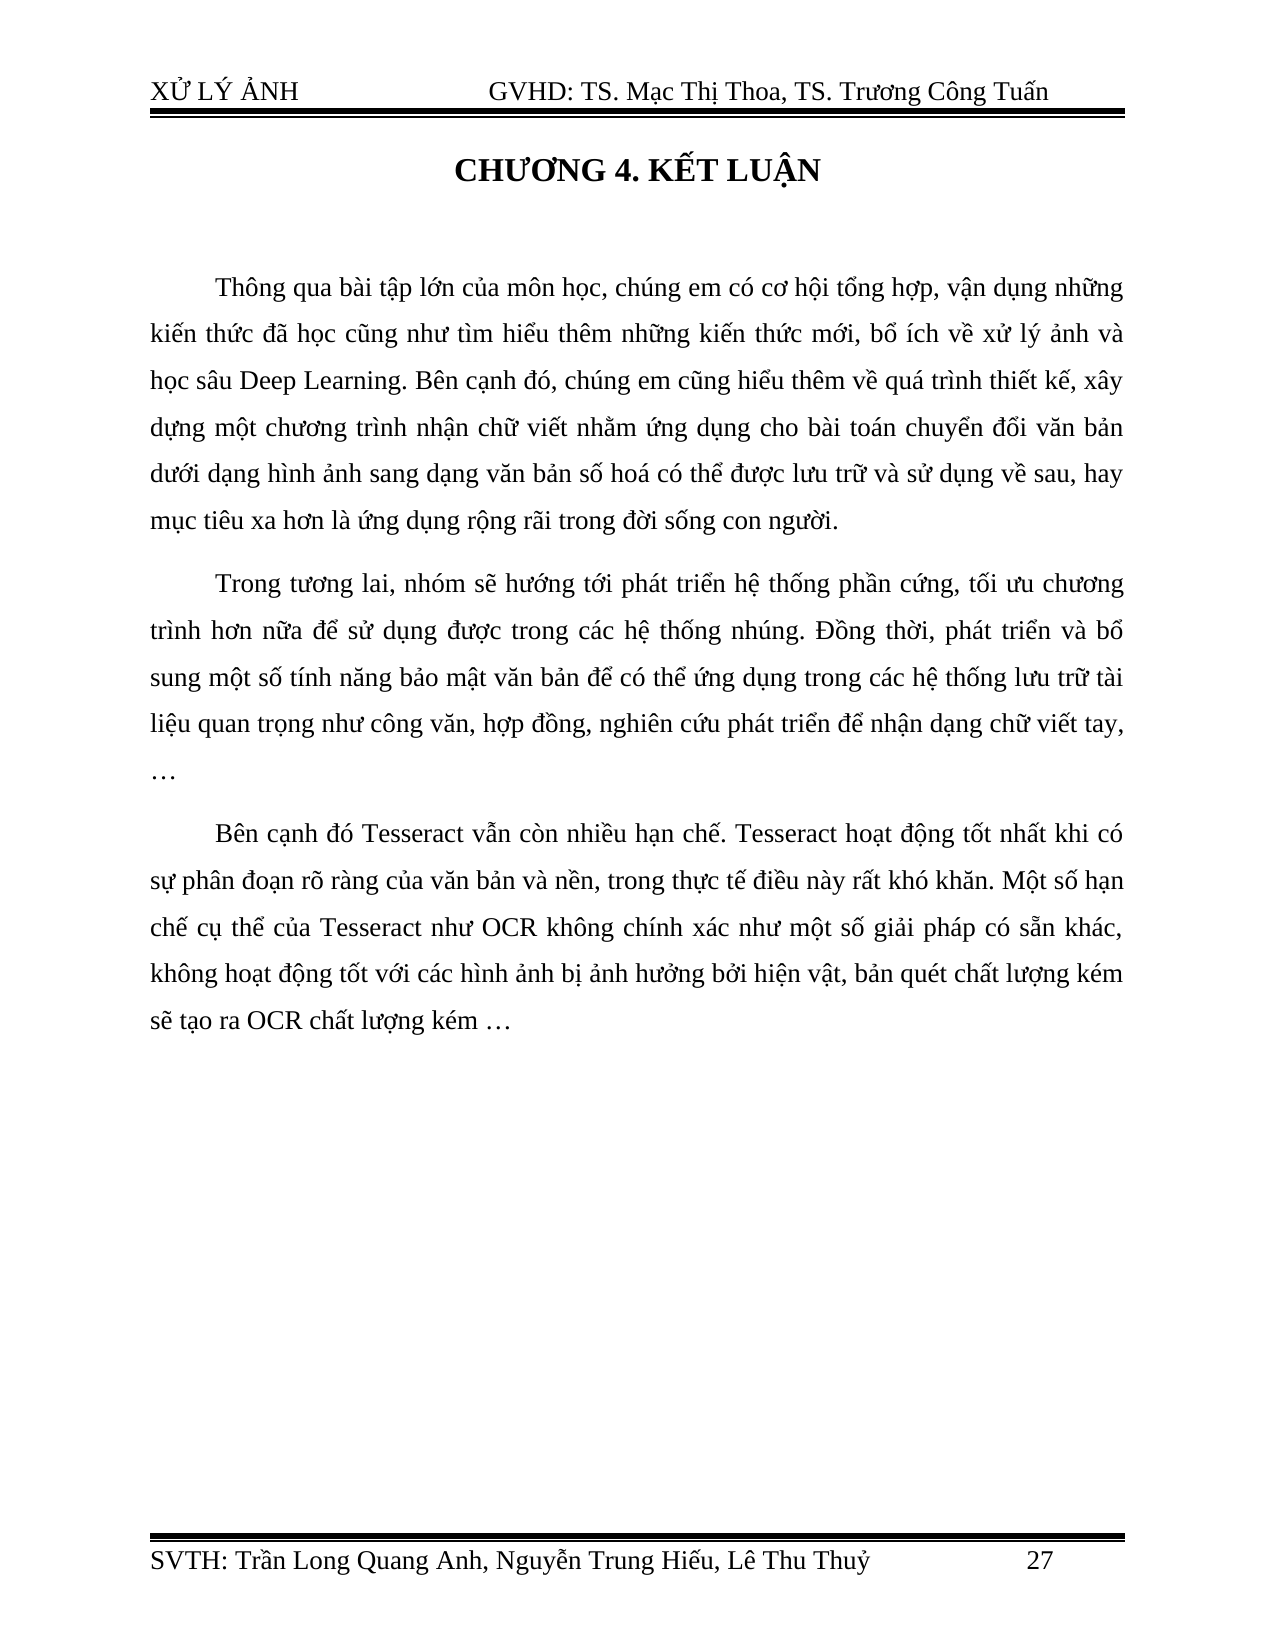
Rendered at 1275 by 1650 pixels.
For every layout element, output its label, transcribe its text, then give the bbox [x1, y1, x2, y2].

text Bên cạnh đó Tesseract vẫn còn nhiều hạn chế. Tesseract hoạt động tốt nhất khi có sự phân đoạn rõ ràng của văn bản và nền, trong thực tế điều này rất khó khăn. Một số hạn chế cụ thể của Tesseract như OCR không chính xác như một số giải pháp có sẵn khác, không hoạt động tốt với các hình ảnh bị ảnh hưởng bởi hiện vật, bản quét chất lượng kém sẽ tạo ra OCR chất lượng kém … [150, 817, 1125, 1035]
subtitle CHƯƠNG 4. KẾT LUẬN [150, 150, 1125, 188]
text Thông qua bài tập lớn của môn học, chúng em có cơ hội tổng hợp, vận dụng những kiến thức đã học cũng như tìm hiểu thêm những kiến thức mới, bổ ích về xử lý ảnh và học sâu Deep Learning. Bên cạnh đó, chúng em cũng hiểu thêm về quá trình thiết kế, xây dựng một chương trình nhận chữ viết nhằm ứng dụng cho bài toán chuyển đổi văn bản dưới dạng hình ảnh sang dạng văn bản số hoá có thể được lưu trữ và sử dụng về sau, hay mục tiêu xa hơn là ứng dụng rộng rãi trong đời sống con người. [150, 271, 1125, 535]
text Trong tương lai, nhóm sẽ hướng tới phát triển hệ thống phần cứng, tối ưu chương trình hơn nữa để sử dụng được trong các hệ thống nhúng. Đồng thời, phát triển và bổ sung một số tính năng bảo mật văn bản để có thể ứng dụng trong các hệ thống lưu trữ tài liệu quan trọng như công văn, hợp đồng, nghiên cứu phát triển để nhận dạng chữ viết tay,… [150, 567, 1125, 785]
